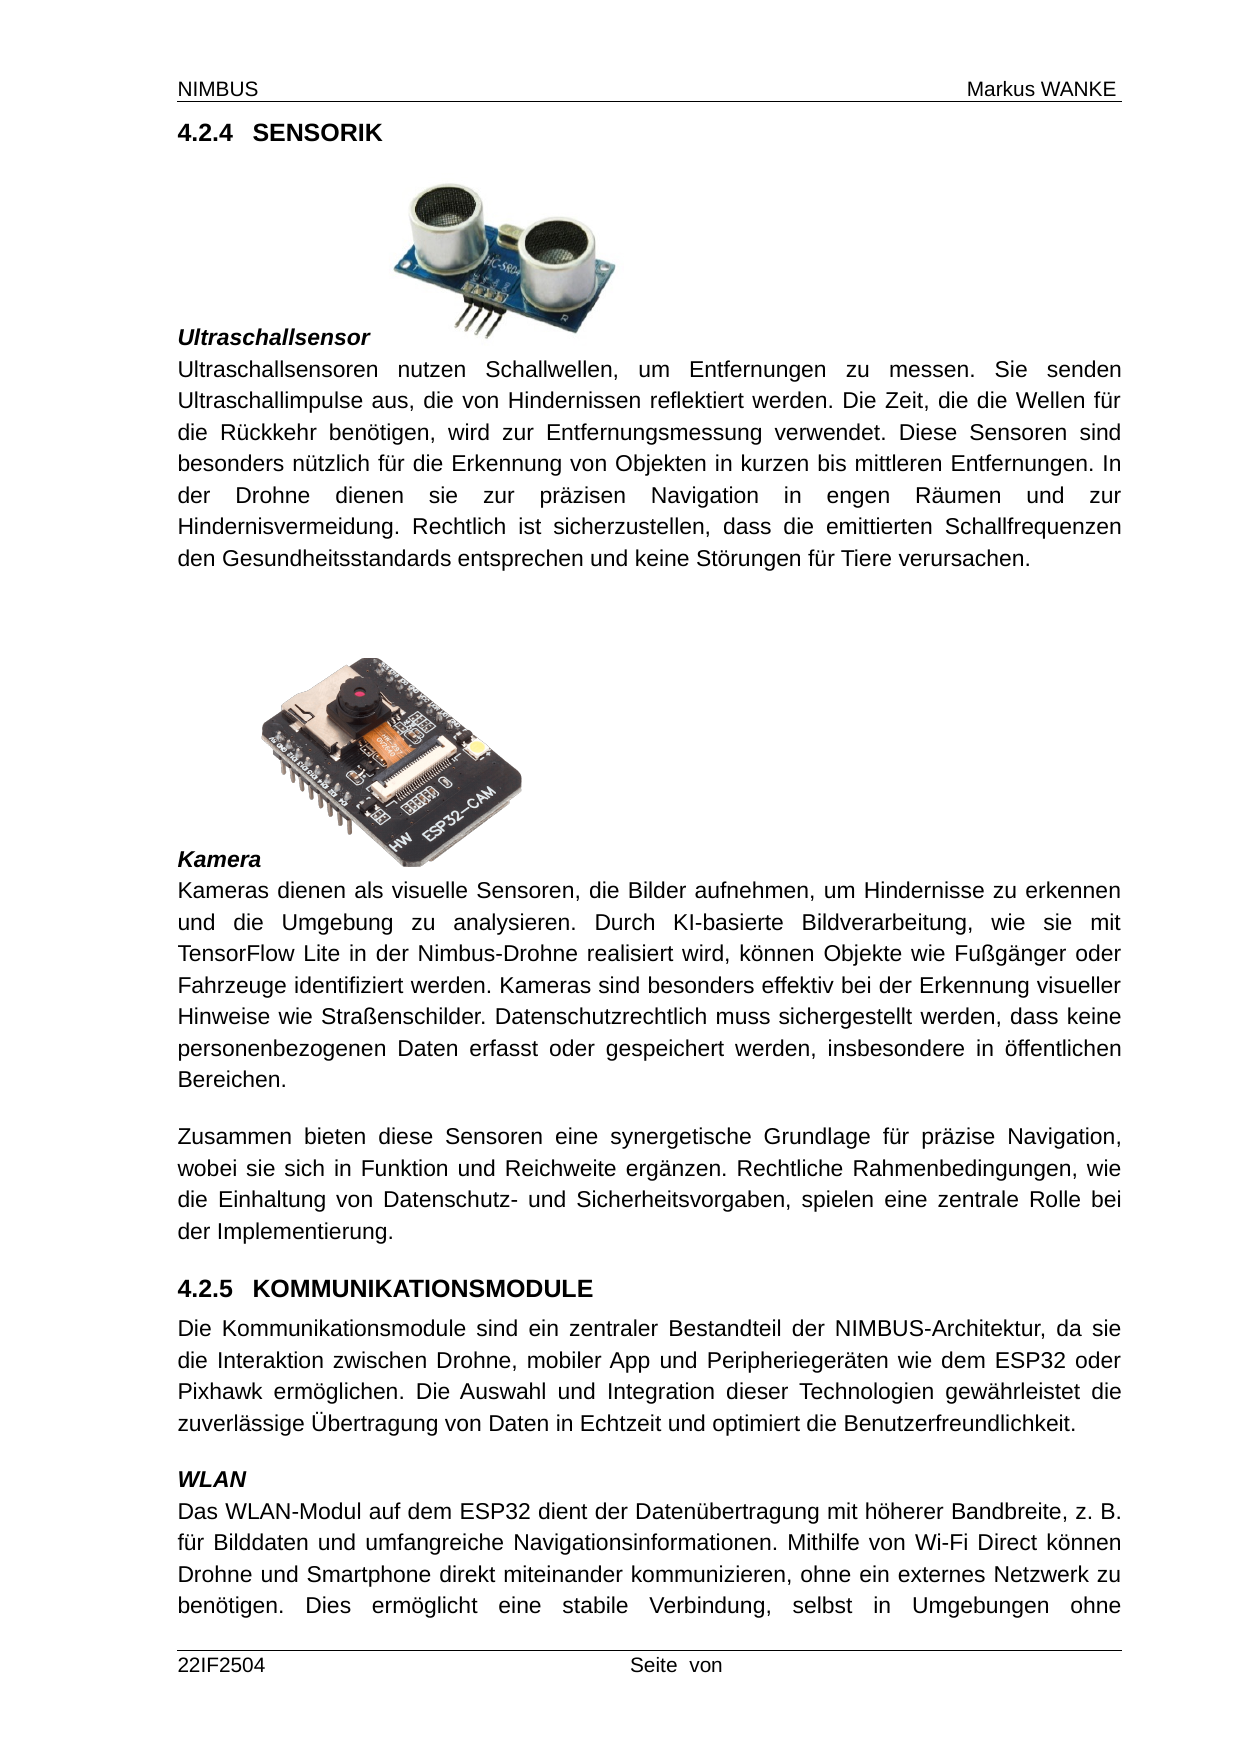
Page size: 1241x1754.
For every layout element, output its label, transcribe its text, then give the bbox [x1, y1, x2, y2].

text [177, 1498, 1122, 1619]
text Zusammen bieten diese Sensoren eine synergetische Grundlage für präzise Navigation, wobei sie sich in Funktion und Reichweite ergänzen. Rechtliche Rahmenbedingungen, wie die Einhaltung von Datenschutz- und Sicherheitsvorgaben, spielen eine zentrale Rolle bei der Implementierung. [177, 1123, 1122, 1244]
text Kameras dienen als visuelle Sensoren, die Bilder aufnehmen, um Hindernisse zu erkennen und die Umgebung zu analysieren. Durch KI-basierte Bildverarbeitung, wie sie mit TensorFlow Lite in der Nimbus-Drohne realisiert wird, können Objekte wie Fußgänger oder Fahrzeuge identifiziert werden. Kameras sind besonders effektiv bei der Erkennung visueller Hinweise wie Straßenschilder. Datenschutzrechtlich muss sichergestellt werden, dass keine personenbezogenen Daten erfasst oder gespeichert werden, insbesondere in öffentlichen Bereichen. [177, 877, 1122, 1093]
subtitle Kommunikationsmodule [177, 1274, 1122, 1303]
text Die Kommunikationsmodule sind ein zentraler Bestandteil der NIMBUS-Architektur, da sie die Interaktion zwischen Drohne, mobiler App und Peripheriegeräten wie dem ESP32 oder Pixhawk ermöglichen. Die Auswahl und Integration dieser Technologien gewährleistet die zuverlässige Übertragung von Daten in Echtzeit und optimiert die Benutzerfreundlichkeit. [177, 1315, 1122, 1436]
text Ultraschallsensoren nutzen Schallwellen, um Entfernungen zu messen. Sie senden Ultraschallimpulse aus, die von Hindernissen reflektiert werden. Die Zeit, die die Wellen für die Rückkehr benötigen, wird zur Entfernungsmessung verwendet. Diese Sensoren sind besonders nützlich für die Erkennung von Objekten in kurzen bis mittleren Entfernungen. In der Drohne dienen sie zur präzisen Navigation in engen Räumen und zur Hindernisvermeidung. Rechtlich ist sicherzustellen, dass die emittierten Schallfrequenzen den Gesundheitsstandards entsprechen und keine Störungen für Tiere verursachen. [177, 356, 1122, 571]
picture [261, 658, 522, 867]
subtitle WLAN [177, 1466, 1122, 1493]
subtitle Sensorik [177, 118, 1122, 147]
picture [376, 173, 624, 346]
